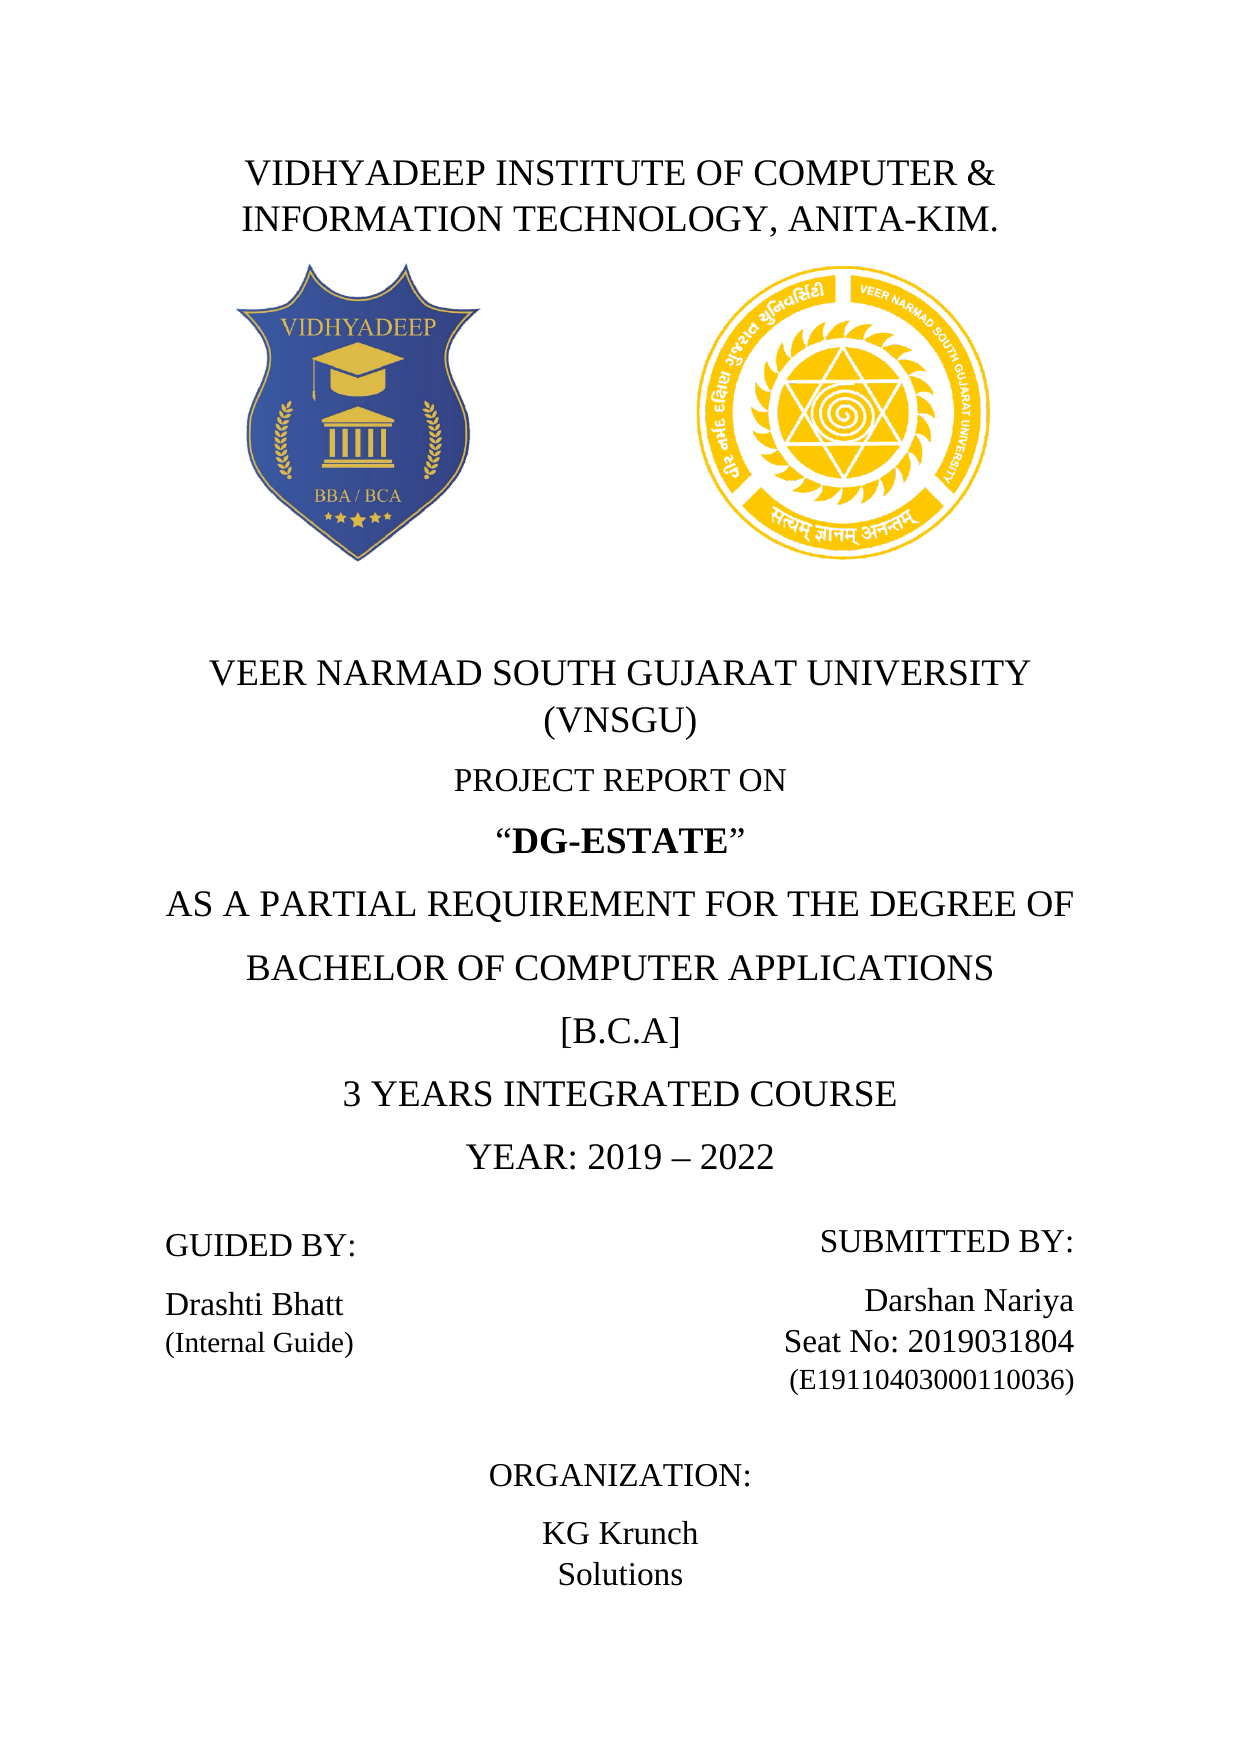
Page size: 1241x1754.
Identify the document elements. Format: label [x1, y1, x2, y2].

picture [206, 262, 507, 563]
picture [656, 262, 1030, 563]
